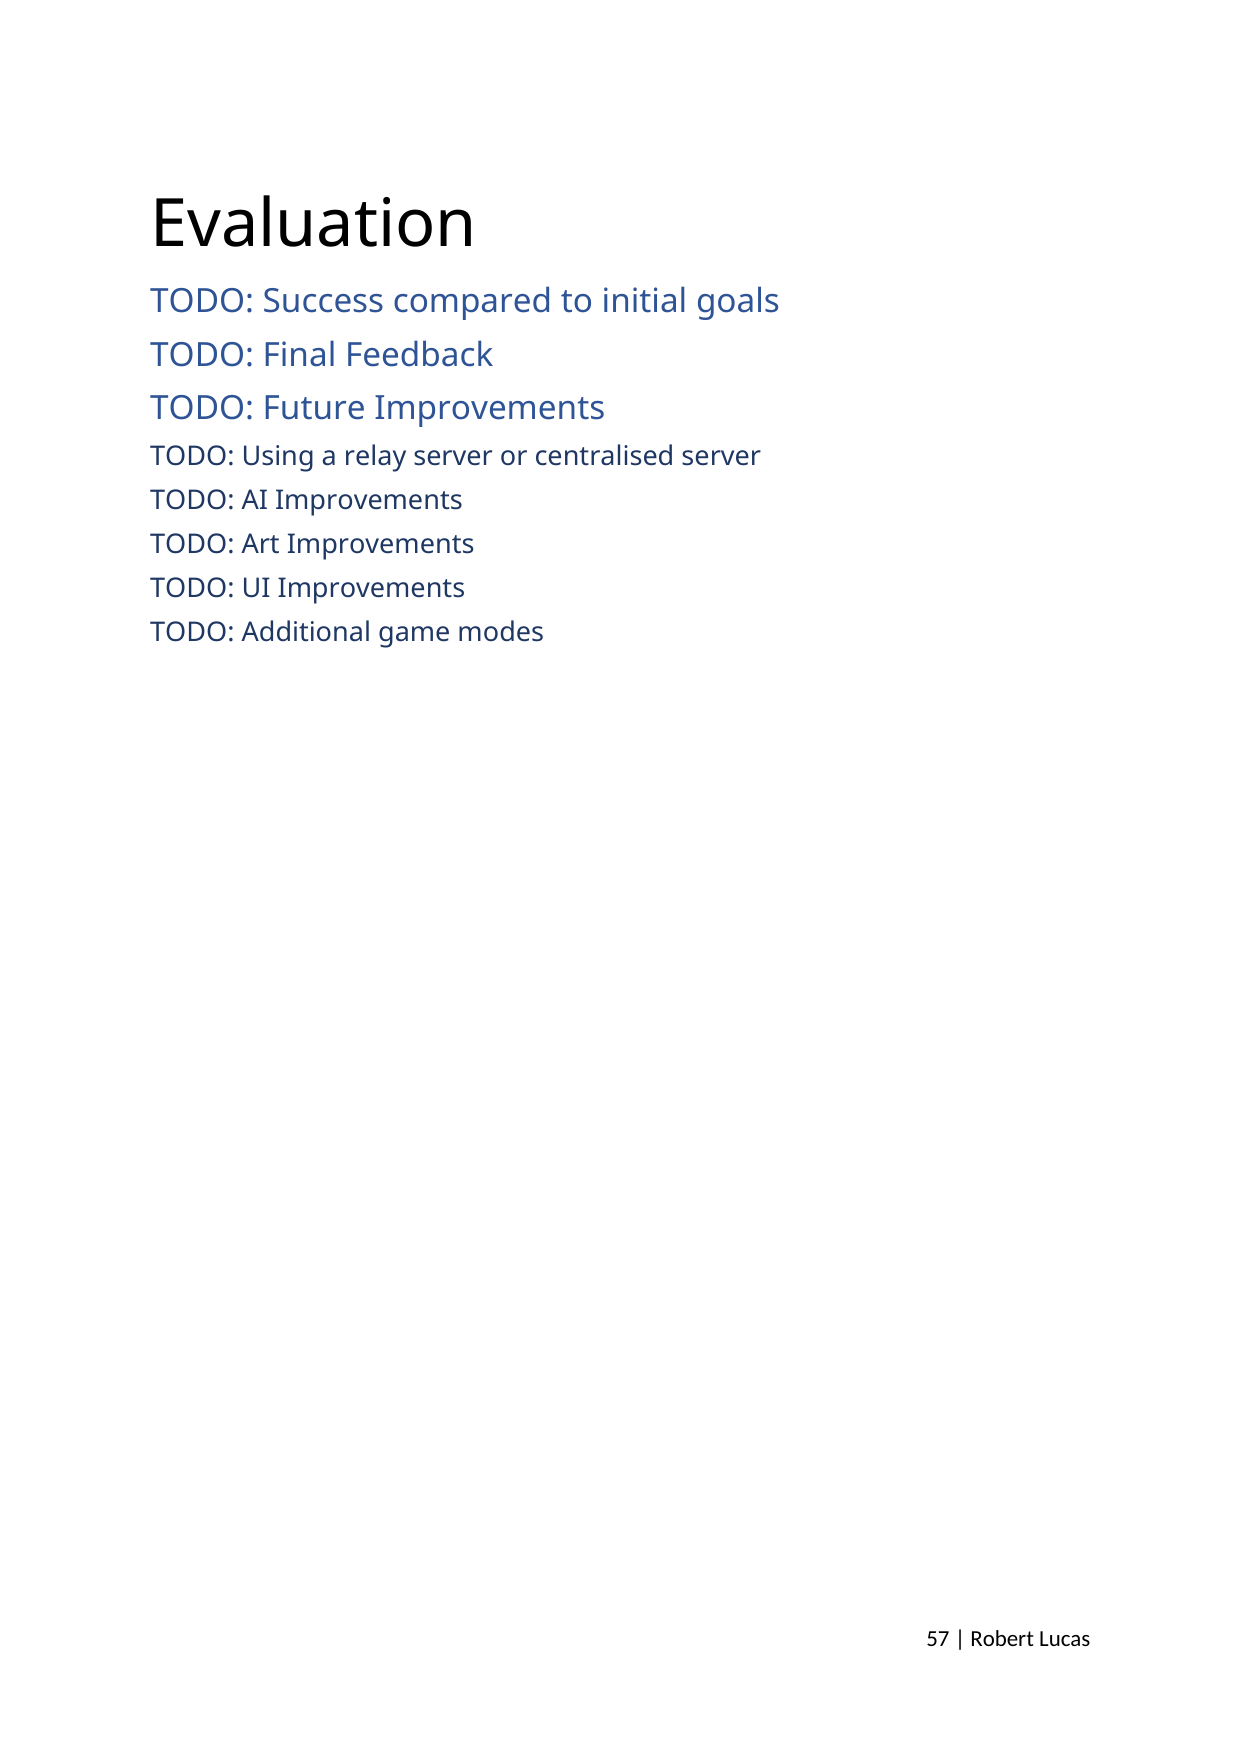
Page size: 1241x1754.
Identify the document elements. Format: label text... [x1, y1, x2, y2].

subtitle TODO: Success compared to initial goals [150, 277, 1090, 323]
subtitle TODO: Using a relay server or centralised server [150, 437, 1090, 473]
subtitle TODO: Final Feedback [150, 330, 1090, 376]
subtitle Evaluation [150, 175, 1090, 266]
subtitle TODO: AI Improvements [150, 481, 1090, 517]
subtitle TODO: UI Improvements [150, 568, 1090, 605]
subtitle TODO: Future Improvements [150, 383, 1090, 429]
subtitle TODO: Additional game modes [150, 612, 1090, 649]
subtitle TODO: Art Improvements [150, 524, 1090, 561]
